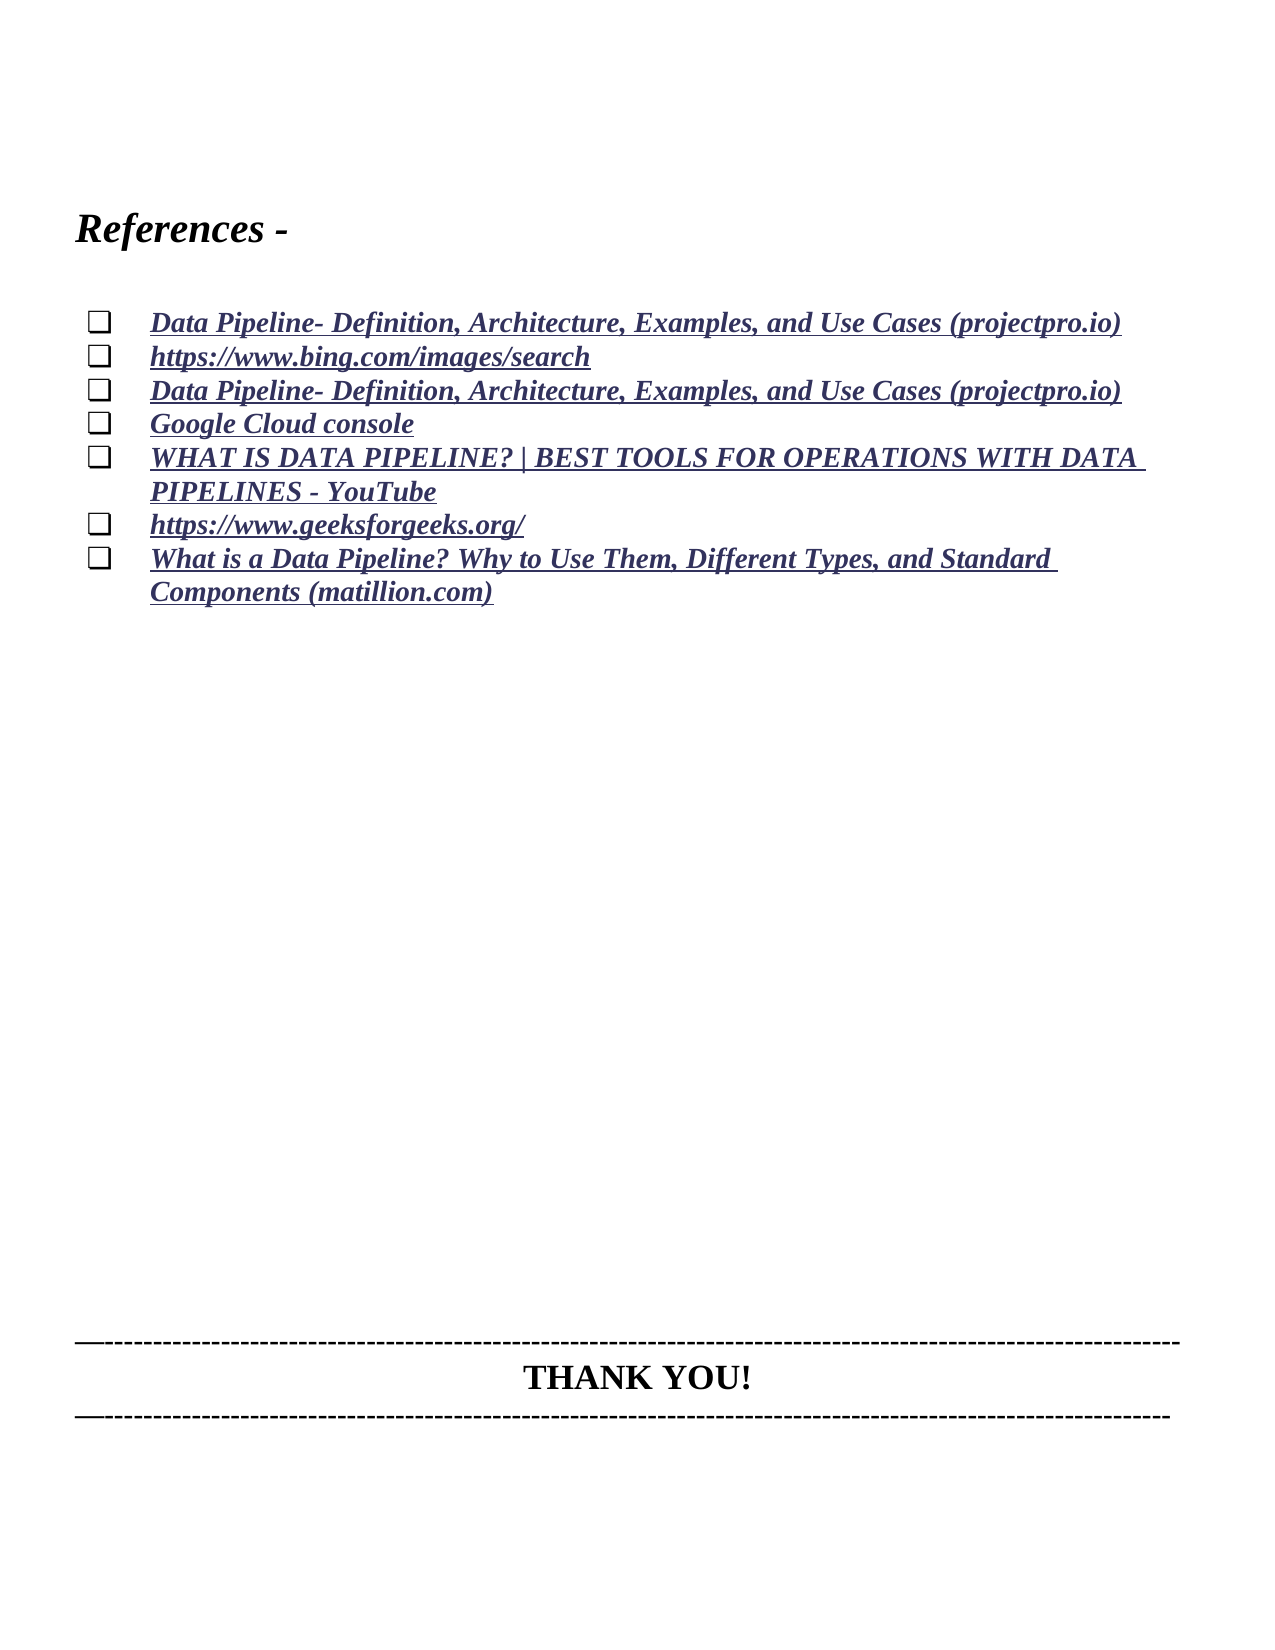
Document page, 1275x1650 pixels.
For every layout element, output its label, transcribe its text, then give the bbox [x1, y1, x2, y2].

text References - [75, 203, 1200, 251]
list https://www.geeksforgeeks.org/ [112, 507, 1200, 541]
list Data Pipeline- Definition, Architecture, Examples, and Use Cases (projectpro.io) [112, 373, 1200, 406]
list Google Cloud console [112, 406, 1200, 440]
list What is a Data Pipeline? Why to Use Them, Different Types, and Standard Components (matillion.com) [112, 541, 1200, 608]
list https://www.bing.com/images/search [112, 339, 1200, 373]
list Data Pipeline- Definition, Architecture, Examples, and Use Cases (projectpro.io) [112, 306, 1200, 339]
text —-------------------------------------------------------------------------------------------------------------- [75, 1397, 1200, 1431]
list WHAT IS DATA PIPELINE? | BEST TOOLS FOR OPERATIONS WITH DATA PIPELINES - YouTube [112, 440, 1200, 507]
text THANK YOU! [75, 1356, 1200, 1397]
text —--------------------------------------------------------------------------------------------------------------- [75, 1323, 1200, 1356]
